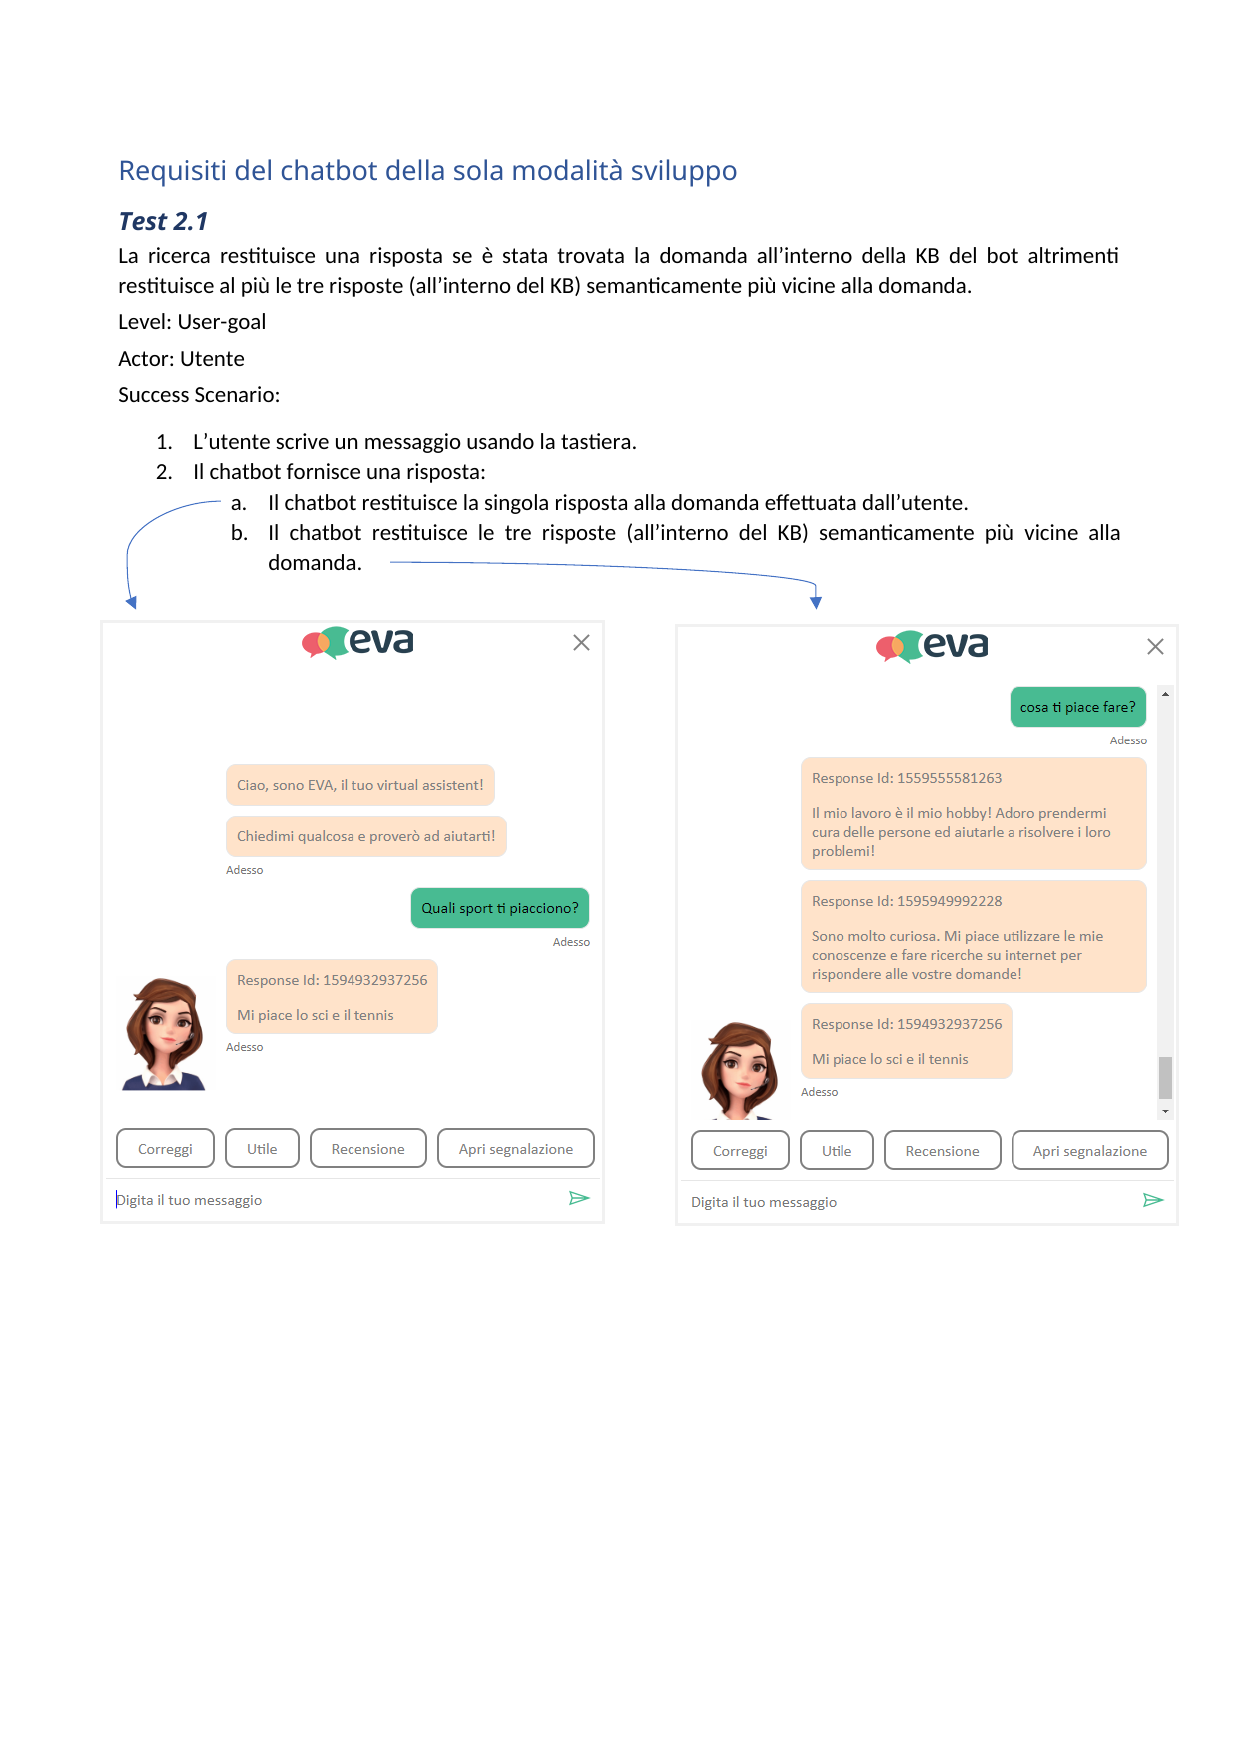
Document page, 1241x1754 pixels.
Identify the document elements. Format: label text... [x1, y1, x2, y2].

subtitle Test 2.1 [118, 204, 1122, 238]
list L’utente scrive un messaggio usando la tastiera. [156, 427, 1122, 455]
text Level: User-goal [118, 307, 1122, 336]
text Success Scenario: [118, 380, 1122, 408]
subtitle Requisiti del chatbot della sola modalità sviluppo [118, 152, 1122, 189]
list Il chatbot restituisce le tre risposte (all’interno del KB) semanticamente più vicine alla domanda. [231, 518, 1122, 576]
picture [670, 616, 1186, 1234]
list Il chatbot restituisce la singola risposta alla domanda effettuata dall’utente. [231, 488, 1122, 516]
list Il chatbot fornisce una risposta: [156, 457, 1122, 486]
text La ricerca restituisce una risposta se è stata trovata la domanda all’interno della KB del bot altrimenti restituisce al più le tre risposte (all’interno del KB) semanticamente più vicine alla domanda. [118, 241, 1122, 299]
picture [93, 616, 612, 1232]
text Actor: Utente [118, 344, 1122, 372]
